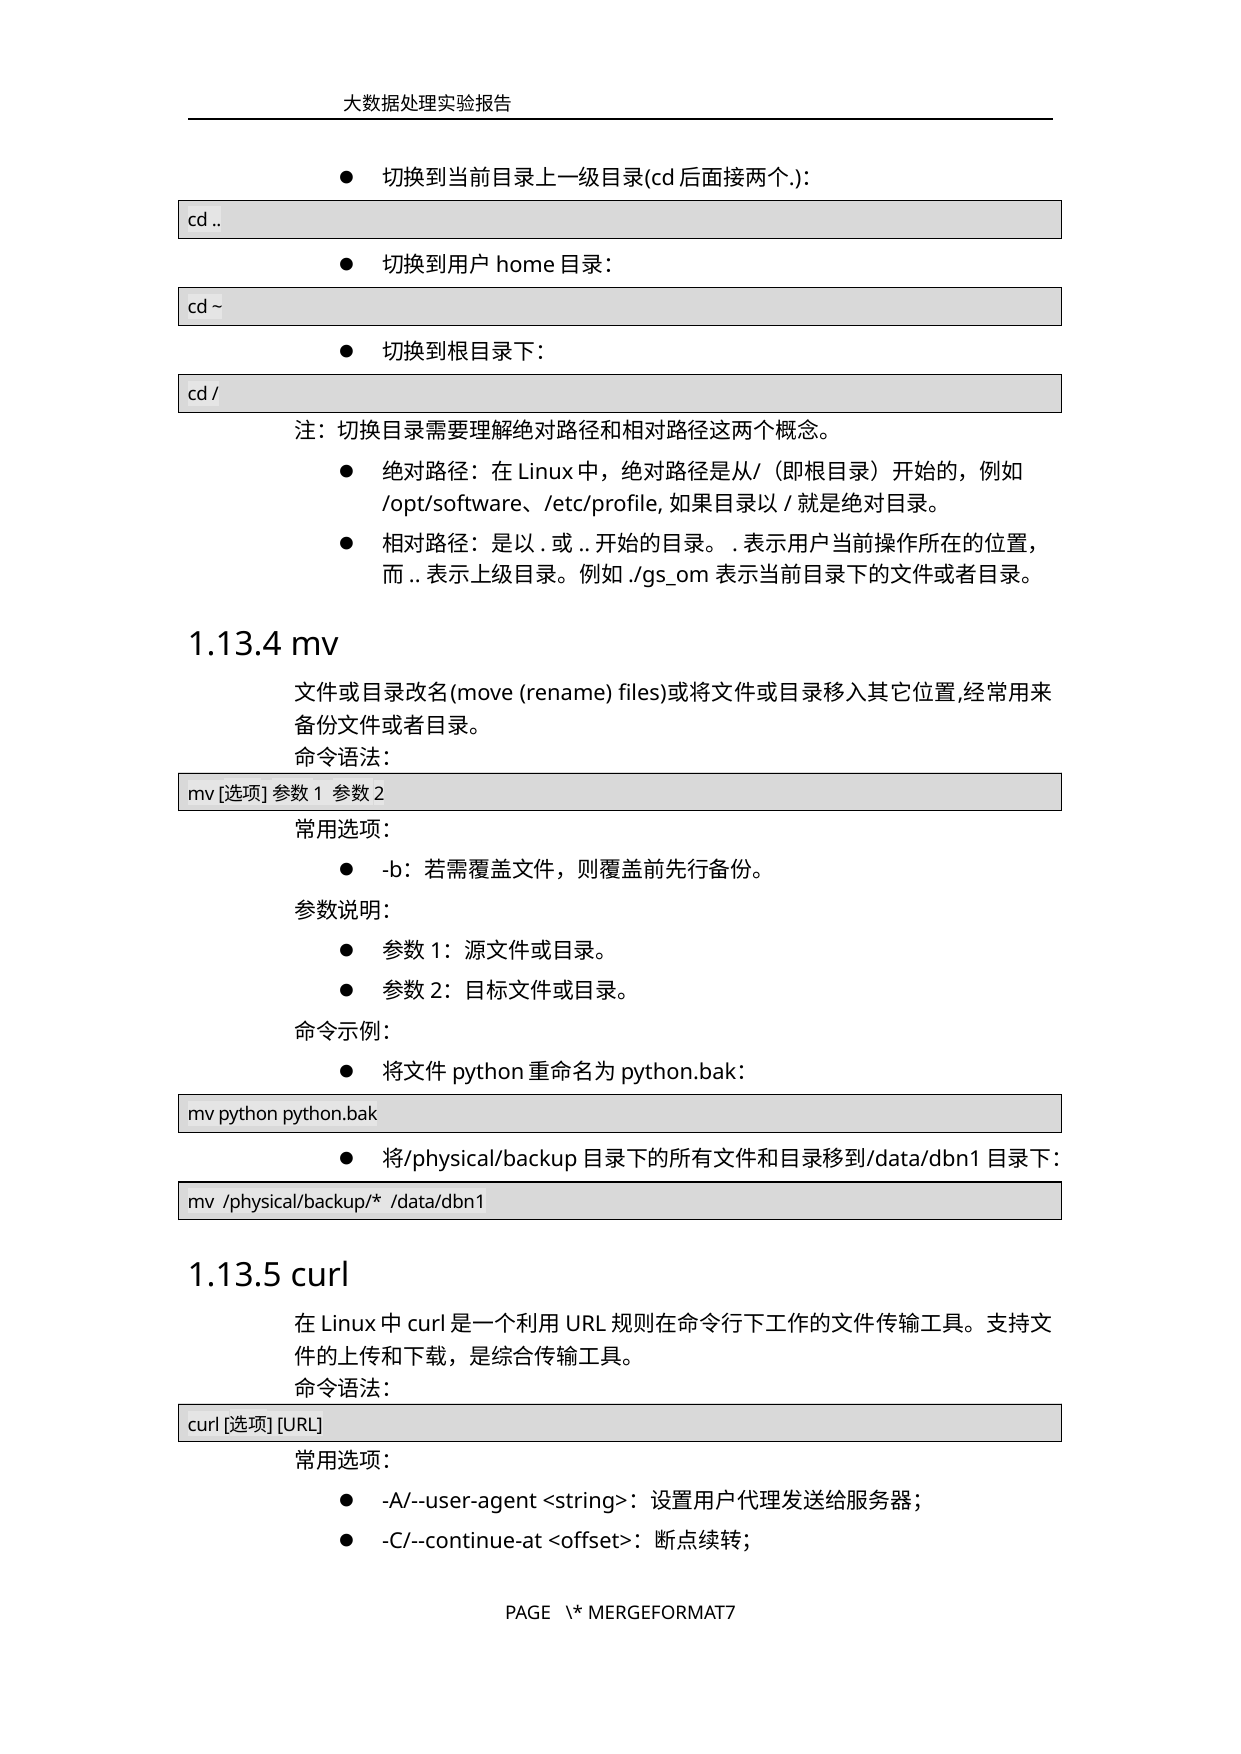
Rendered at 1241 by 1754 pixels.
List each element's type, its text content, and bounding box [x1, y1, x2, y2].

subtitle mv [187, 610, 1053, 675]
list 参数1：源文件或目录。 [338, 933, 1053, 965]
text 命令语法： [294, 1371, 1053, 1403]
text cd .. [179, 201, 1061, 238]
text mv python python.bak [179, 1095, 1061, 1132]
list 相对路径：是以 . 或 .. 开始的目录。 . 表示用户当前操作所在的位置，而 .. 表示上级目录。例如 ./gs_om 表示当前目录下的文件或者目录。 [338, 526, 1053, 589]
list -A/--user-agent <string>：设置用户代理发送给服务器； [338, 1483, 1053, 1515]
text 命令语法： [294, 740, 1053, 772]
text curl [选项] [URL] [179, 1405, 1061, 1441]
text 命令示例： [294, 1013, 1053, 1046]
list 绝对路径：在Linux中，绝对路径是从/（即根目录）开始的，例如 /opt/software、/etc/profile, 如果目录以 / 就是绝对目录。 [338, 454, 1053, 517]
list 切换到当前目录上一级目录(cd后面接两个.)： [338, 160, 1053, 192]
text mv /physical/backup/* /data/dbn1 [179, 1183, 1061, 1219]
text 文件或目录改名(move (rename) files)或将文件或目录移入其它位置,经常用来备份文件或者目录。 [294, 675, 1053, 740]
text 参数说明： [294, 892, 1053, 925]
list 切换到用户home目录： [338, 247, 1053, 279]
text 在Linux中curl是一个利用URL规则在命令行下工作的文件传输工具。支持文件的上传和下载，是综合传输工具。 [294, 1306, 1053, 1371]
text 注：切换目录需要理解绝对路径和相对路径这两个概念。 [294, 413, 1053, 445]
text mv [选项] 参数1 参数2 [179, 774, 1061, 810]
list -b：若需覆盖文件，则覆盖前先行备份。 [338, 852, 1053, 884]
list 将/physical/backup目录下的所有文件和目录移到/data/dbn1目录下： [338, 1141, 1053, 1173]
subtitle curl [187, 1241, 1053, 1306]
list 切换到根目录下： [338, 334, 1053, 366]
list -C/--continue-at <offset>：断点续转； [338, 1523, 1053, 1555]
list 参数2：目标文件或目录。 [338, 973, 1053, 1005]
list 将文件python重命名为python.bak： [338, 1054, 1053, 1086]
text 常用选项： [294, 1442, 1053, 1475]
text cd / [179, 375, 1061, 412]
text cd ~ [179, 288, 1061, 325]
text 常用选项： [294, 811, 1053, 844]
